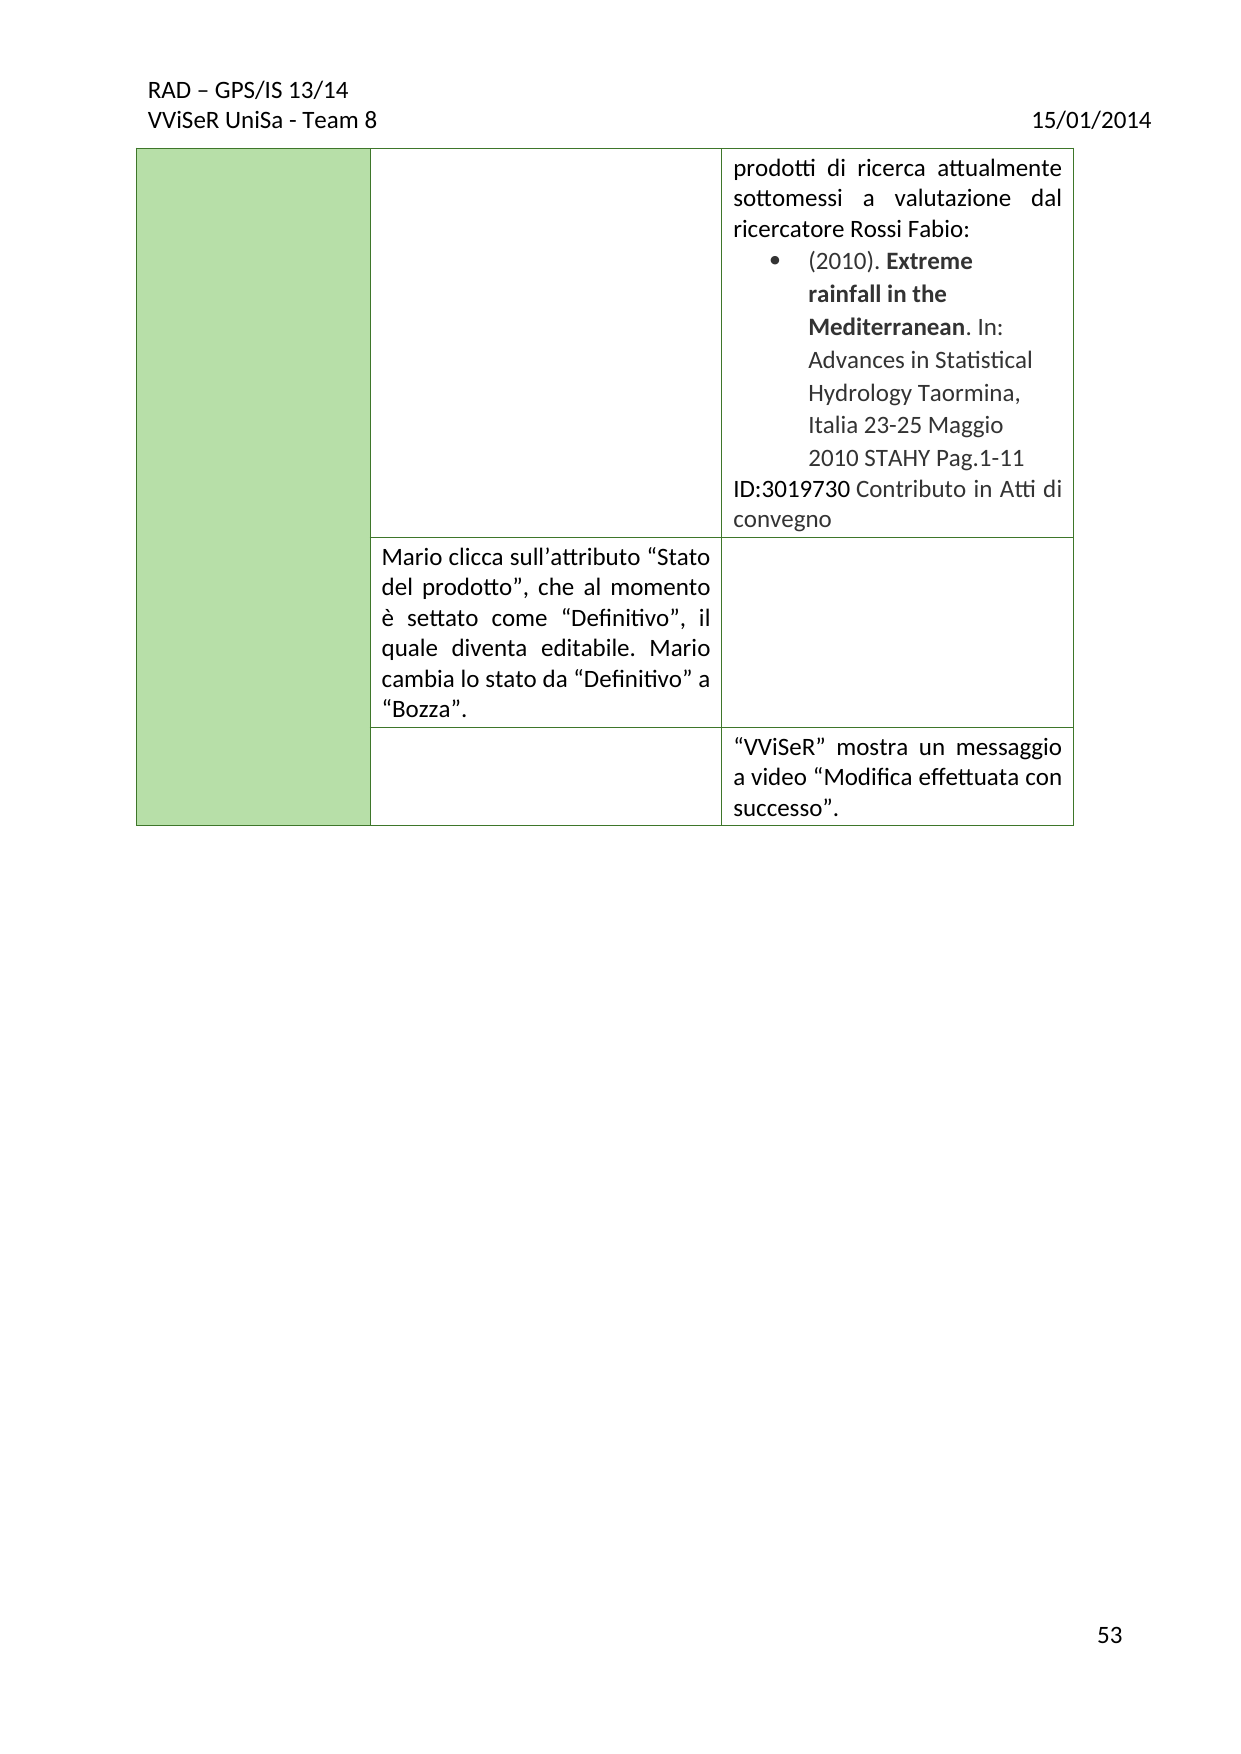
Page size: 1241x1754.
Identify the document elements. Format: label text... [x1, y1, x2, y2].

table_cell [371, 728, 721, 825]
table_cell Mario clicca sull’attributo “Stato del prodotto”, che al momento è settato come “Definitivo”, il quale diventa editabile. Mario cambia lo stato da “Definitivo” a “Bozza”. [371, 538, 721, 727]
table_cell [371, 149, 721, 537]
table_cell “VViSeR” mostra un messaggio a video “Modifica effettuata con successo”. [722, 728, 1073, 825]
table_cell [722, 538, 1073, 727]
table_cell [722, 149, 1073, 537]
